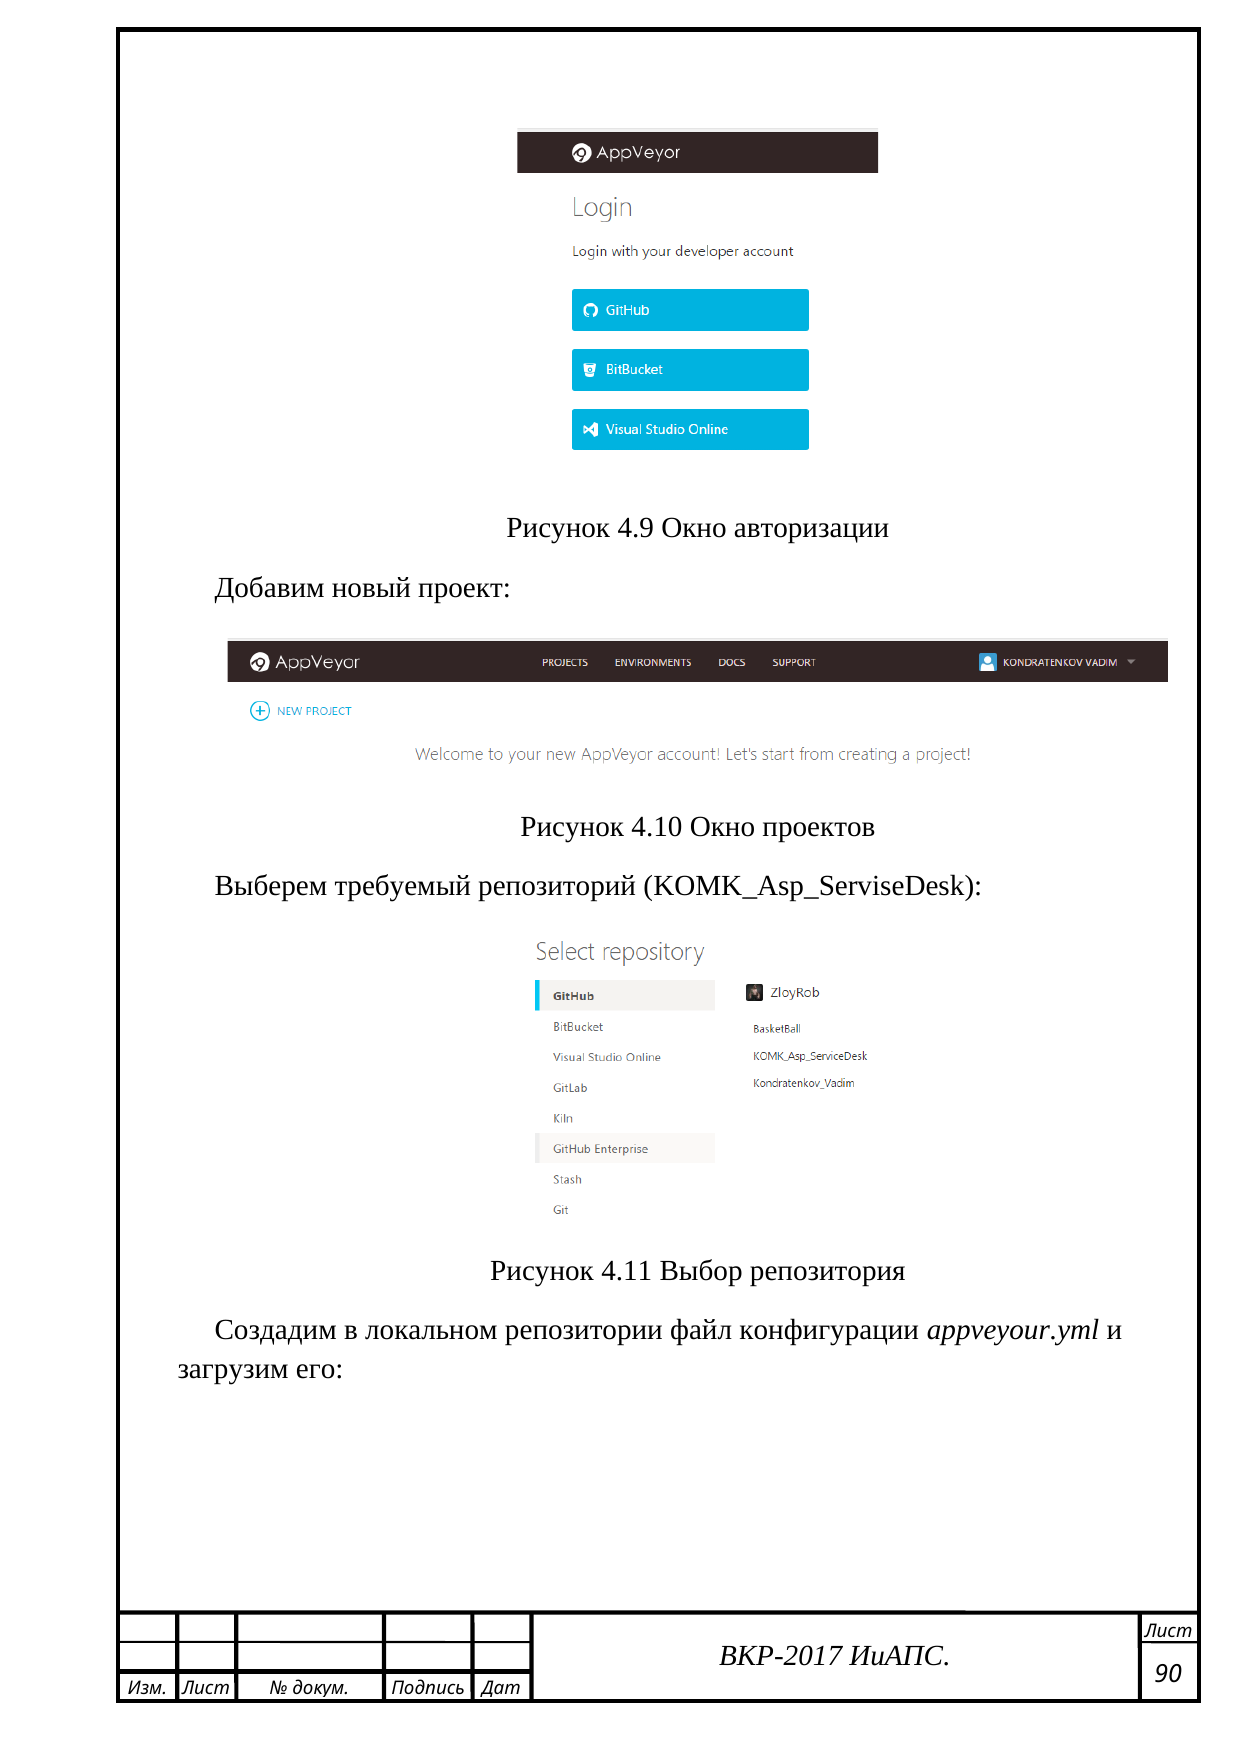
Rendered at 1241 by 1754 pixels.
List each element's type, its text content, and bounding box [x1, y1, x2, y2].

picture [517, 118, 879, 486]
text Создадим в локальном репозитории файл конфигурации appveyour.yml и загрузим его: [177, 1312, 1181, 1384]
text Рисунок 4.10 Окно проектов [177, 809, 1181, 843]
text Добавим новый проект: [177, 570, 1181, 603]
picture [502, 927, 894, 1228]
picture [227, 629, 1168, 784]
text Рисунок 4.11 Выбор репозитория [177, 1253, 1181, 1286]
text Рисунок 4.9 Окно авторизации [177, 510, 1181, 544]
text Выберем требуемый репозиторий (KOMK_Asp_ServiseDesk): [177, 868, 1181, 902]
